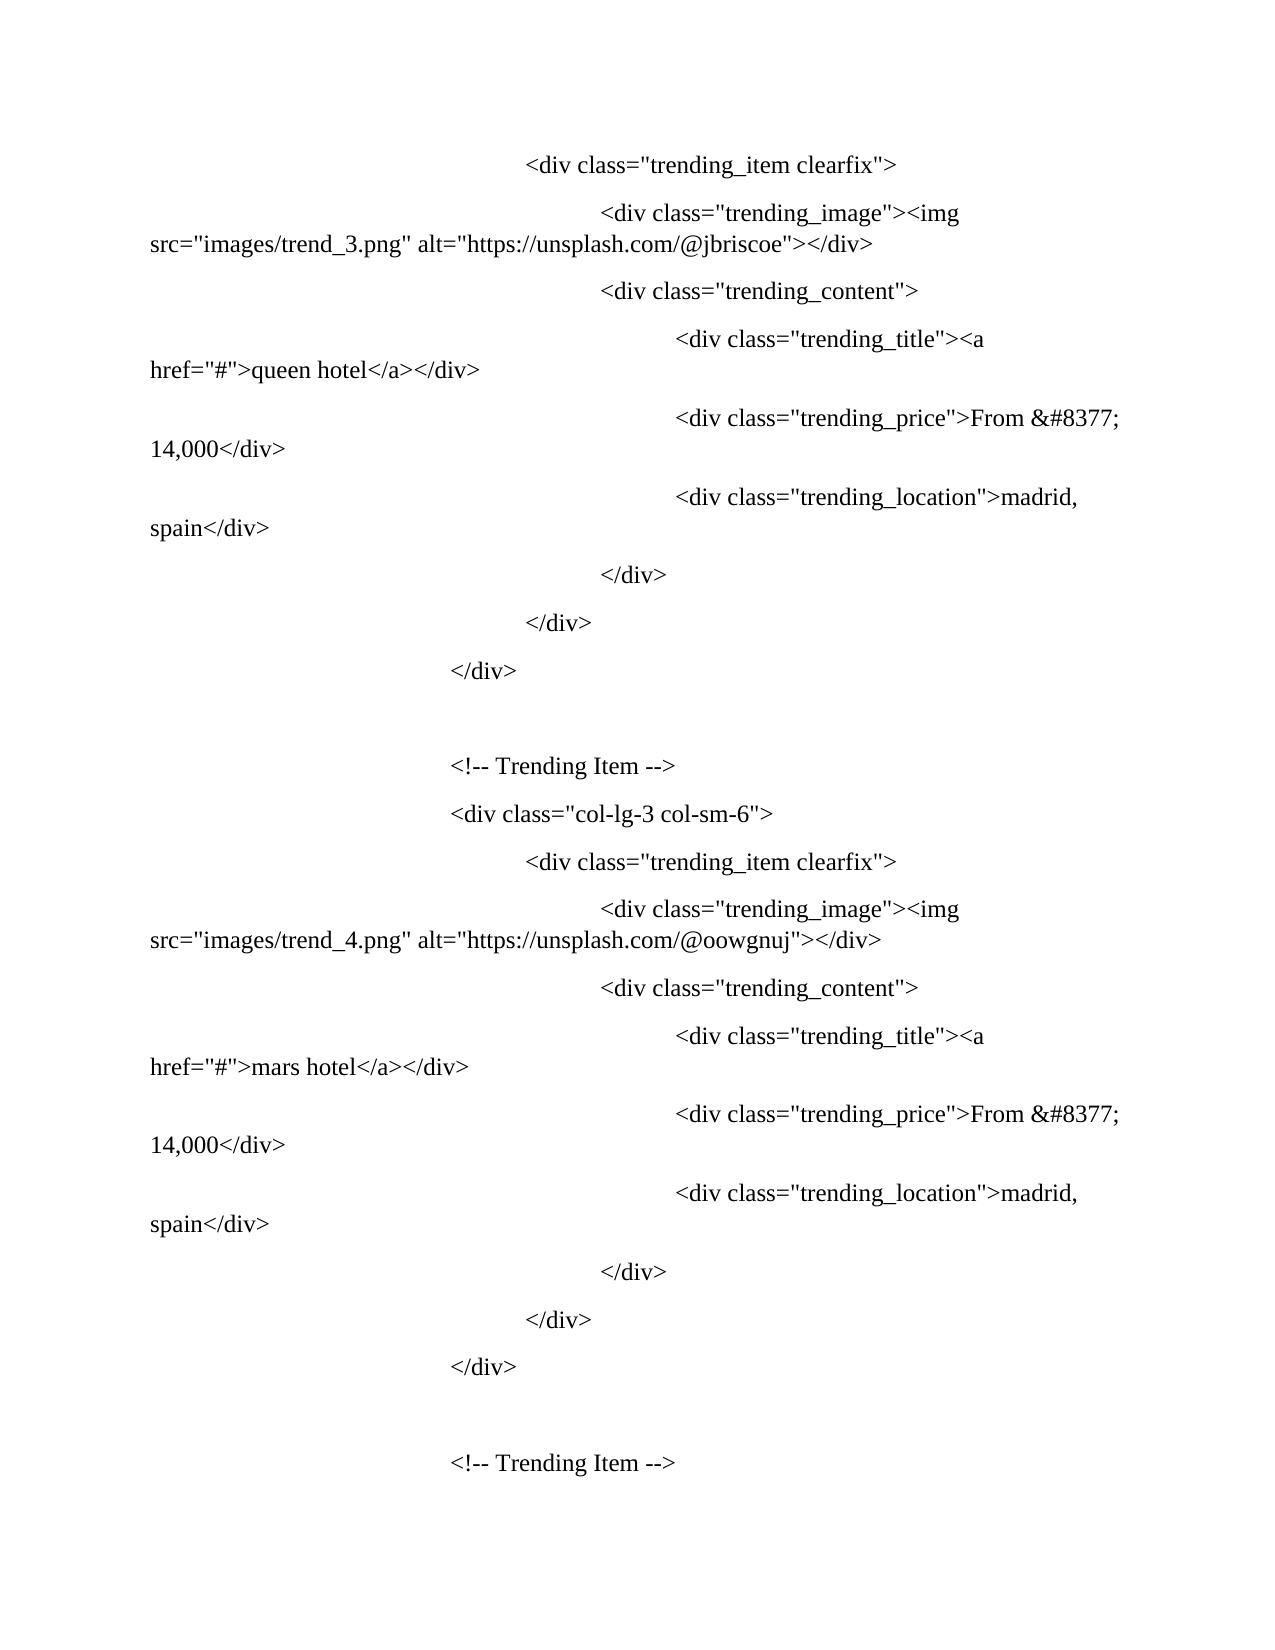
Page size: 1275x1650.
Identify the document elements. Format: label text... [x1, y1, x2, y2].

text <!-- Trending Item --> [150, 1448, 1125, 1477]
text <!-- Trending Item --> [150, 751, 1125, 780]
text <div class="trending_item clearfix"> [150, 847, 1125, 875]
text <div class="col-lg-3 col-sm-6"> [150, 799, 1125, 828]
text <div class="trending_title"><a href="#">queen hotel</a></div> [150, 324, 1125, 384]
text <div class="trending_location">madrid, spain</div> [150, 1178, 1125, 1238]
text </div> [150, 1305, 1125, 1333]
text <div class="trending_item clearfix"> [150, 150, 1125, 179]
text <div class="trending_image"><img src="images/trend_3.png" alt="https://unsplash.com/@jbriscoe"></div> [150, 198, 1125, 257]
text </div> [150, 1257, 1125, 1286]
text <div class="trending_price">From &#8377; 14,000</div> [150, 403, 1125, 463]
text </div> [150, 656, 1125, 684]
text <div class="trending_image"><img src="images/trend_4.png" alt="https://unsplash.com/@oowgnuj"></div> [150, 894, 1125, 954]
text <div class="trending_content"> [150, 276, 1125, 305]
text </div> [150, 560, 1125, 589]
text <div class="trending_price">From &#8377; 14,000</div> [150, 1099, 1125, 1159]
text </div> [150, 1352, 1125, 1381]
text <div class="trending_content"> [150, 973, 1125, 1002]
text <div class="trending_title"><a href="#">mars hotel</a></div> [150, 1021, 1125, 1081]
text </div> [150, 608, 1125, 637]
text <div class="trending_location">madrid, spain</div> [150, 482, 1125, 541]
